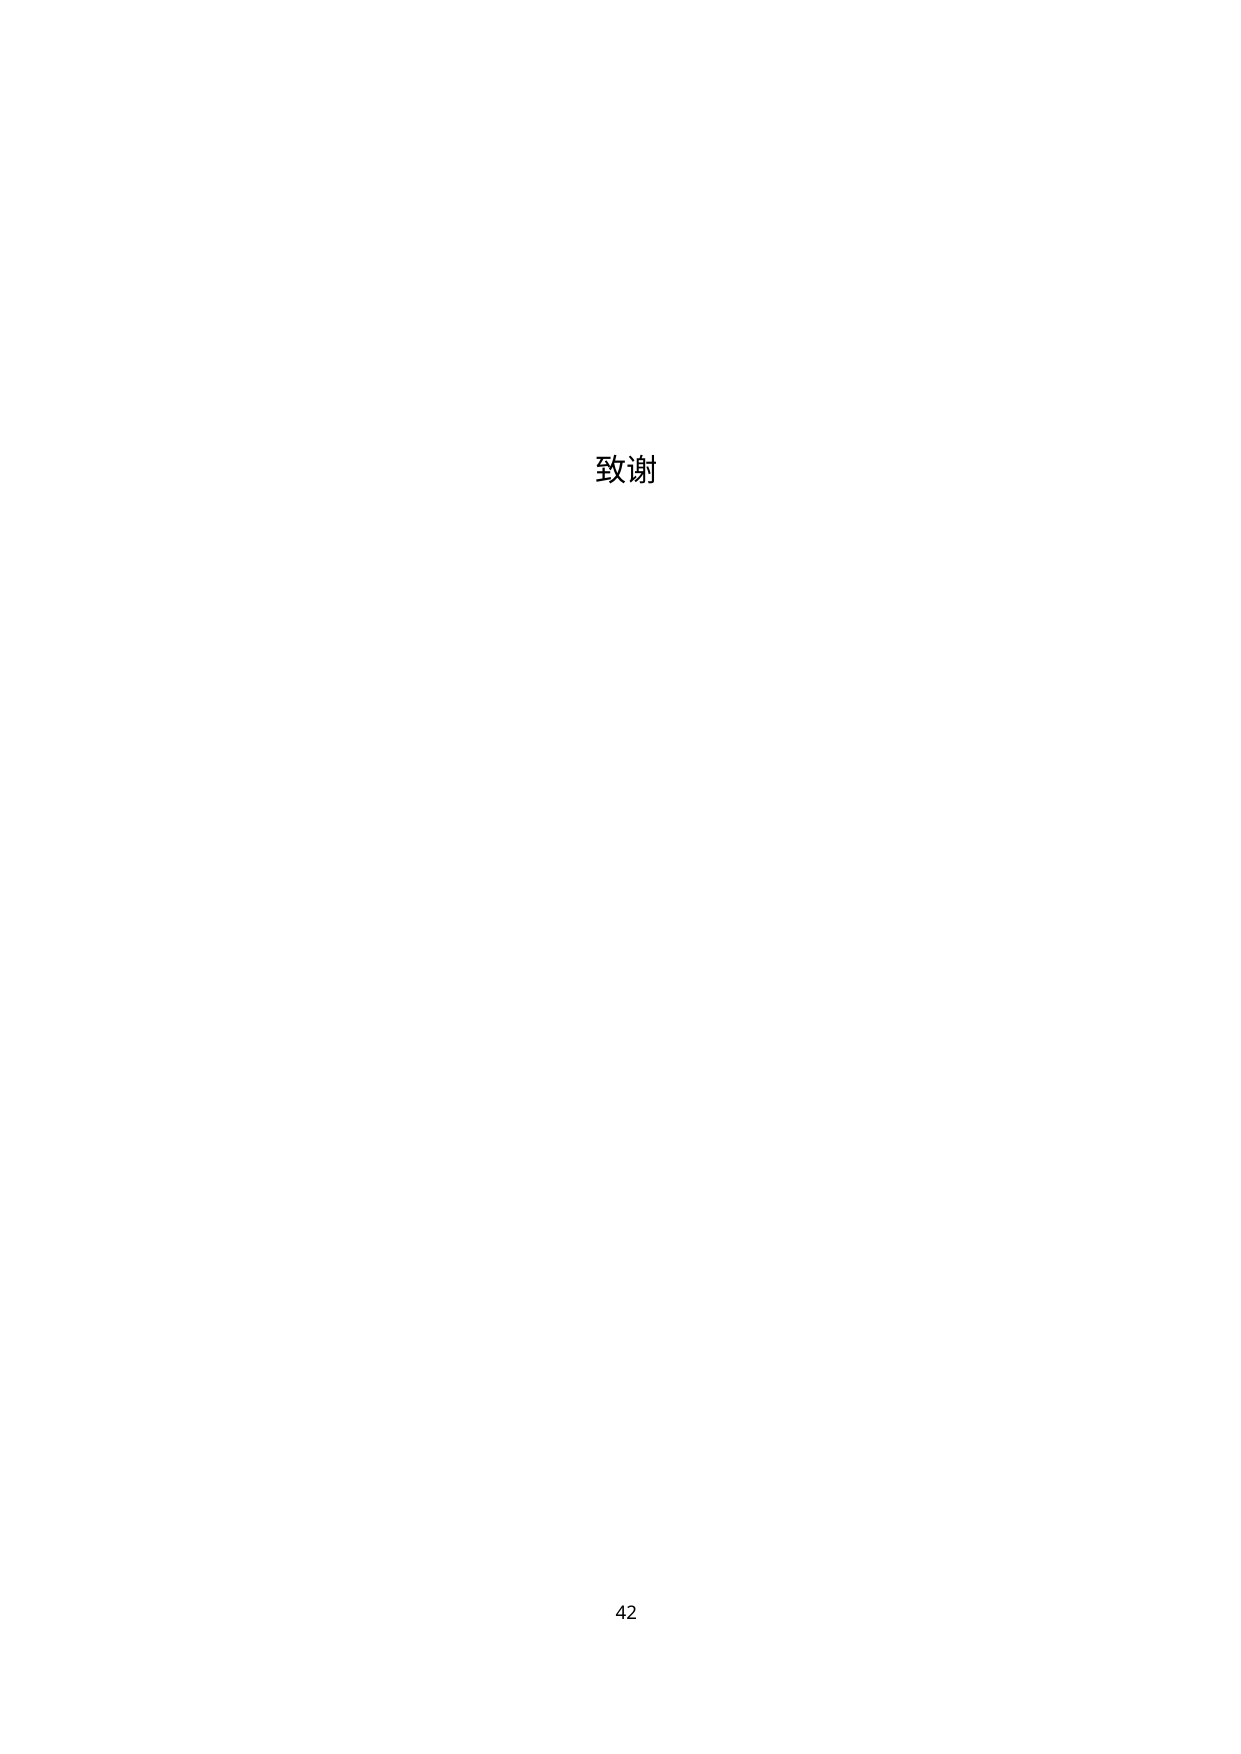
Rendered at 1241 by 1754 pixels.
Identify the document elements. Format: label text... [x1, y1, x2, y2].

subtitle 致谢 [189, 436, 1063, 501]
